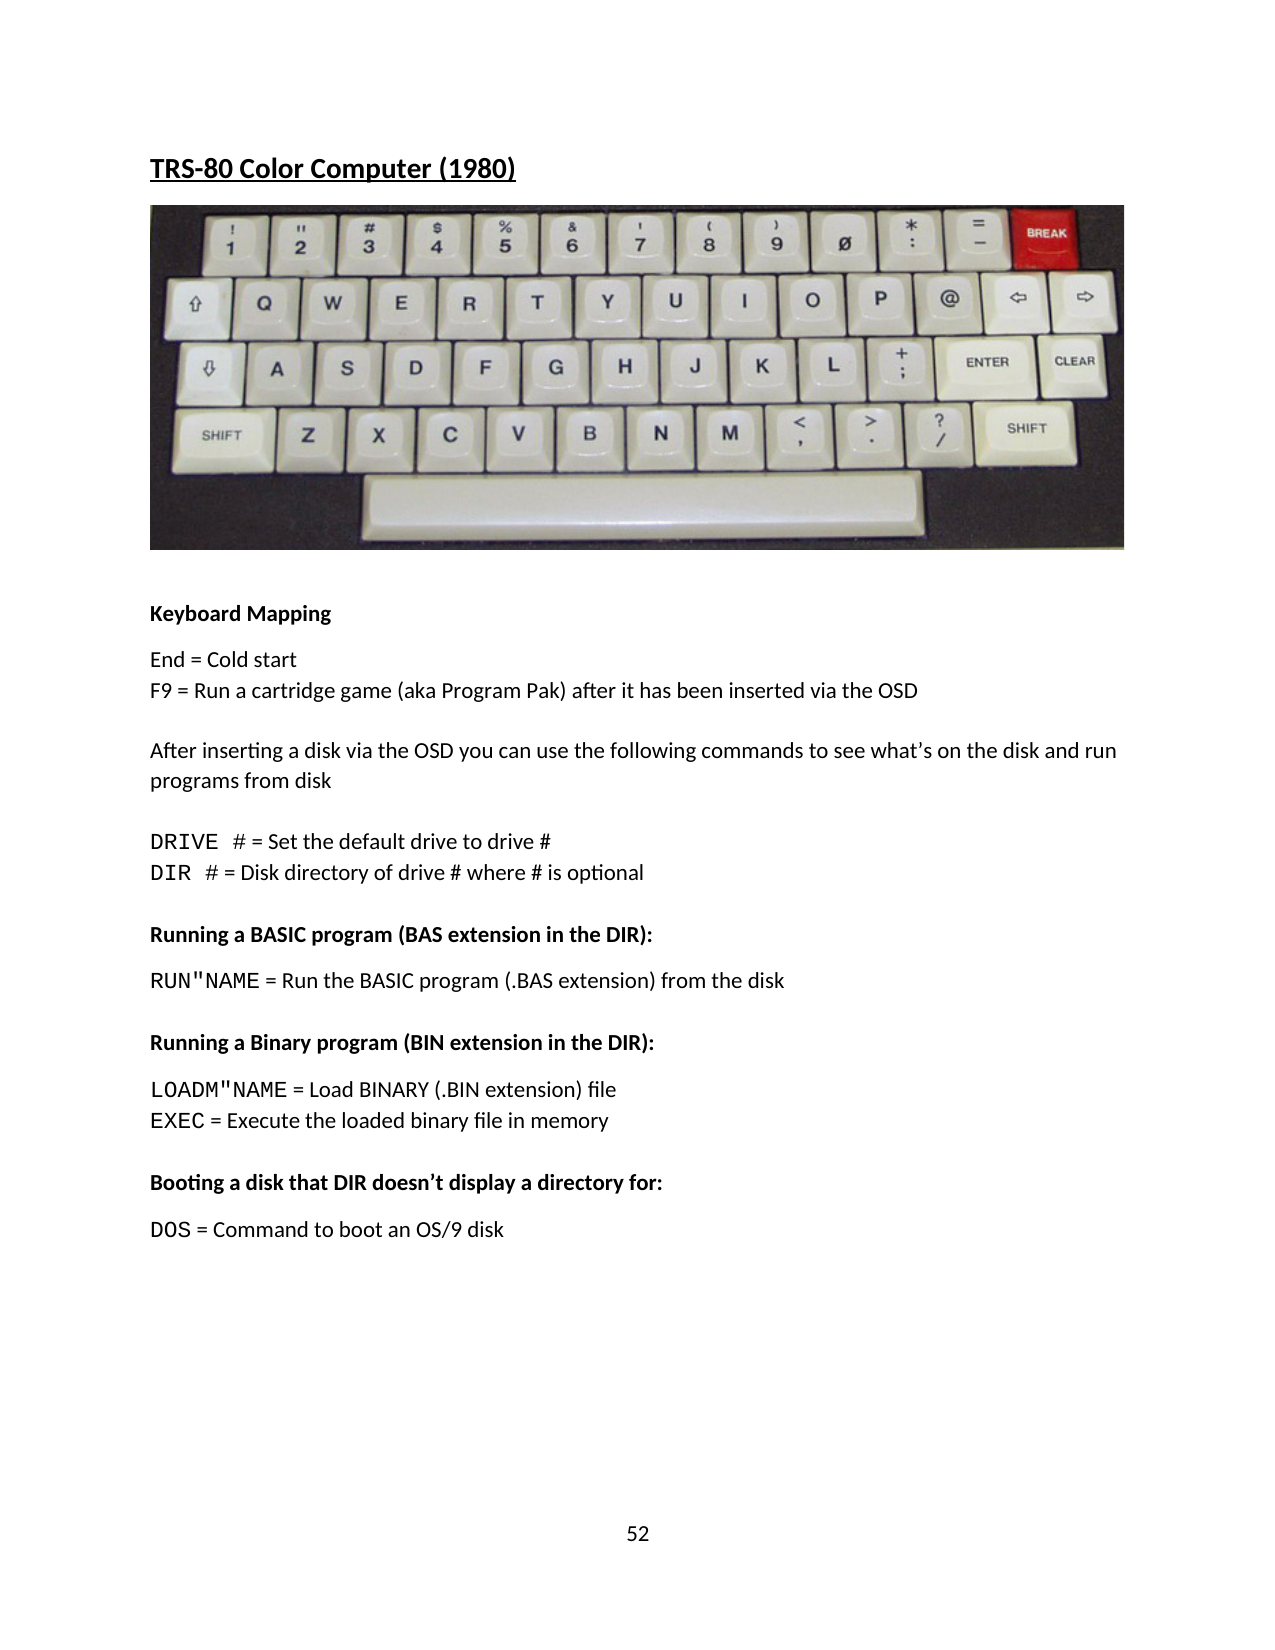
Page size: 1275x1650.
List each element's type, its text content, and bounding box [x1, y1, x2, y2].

text DOS = Command to boot an OS/9 disk [150, 1215, 1125, 1244]
text RUN"NAME = Run the BASIC program (.BAS extension) from the disk Running a Binary program (BIN extension in the DIR): [150, 967, 1125, 1056]
picture [150, 205, 1125, 550]
text Keyboard Mapping [150, 568, 1125, 627]
text End = Cold start F9 = Run a cartridge game (aka Program Pak) after it has been inserted via the OSD After inserting a disk via the OSD you can use the following commands to see what’s on the disk and run programs from disk DRIVE # = Set the default drive to drive # DIR # = Disk directory of drive # where # is optional Running a BASIC program (BAS extension in the DIR): [150, 646, 1125, 948]
text LOADM"NAME = Load BINARY (.BIN extension) file EXEC = Execute the loaded binary file in memory Booting a disk that DIR doesn’t display a directory for: [150, 1075, 1125, 1196]
text TRS-80 Color Computer (1980) [150, 150, 1125, 186]
